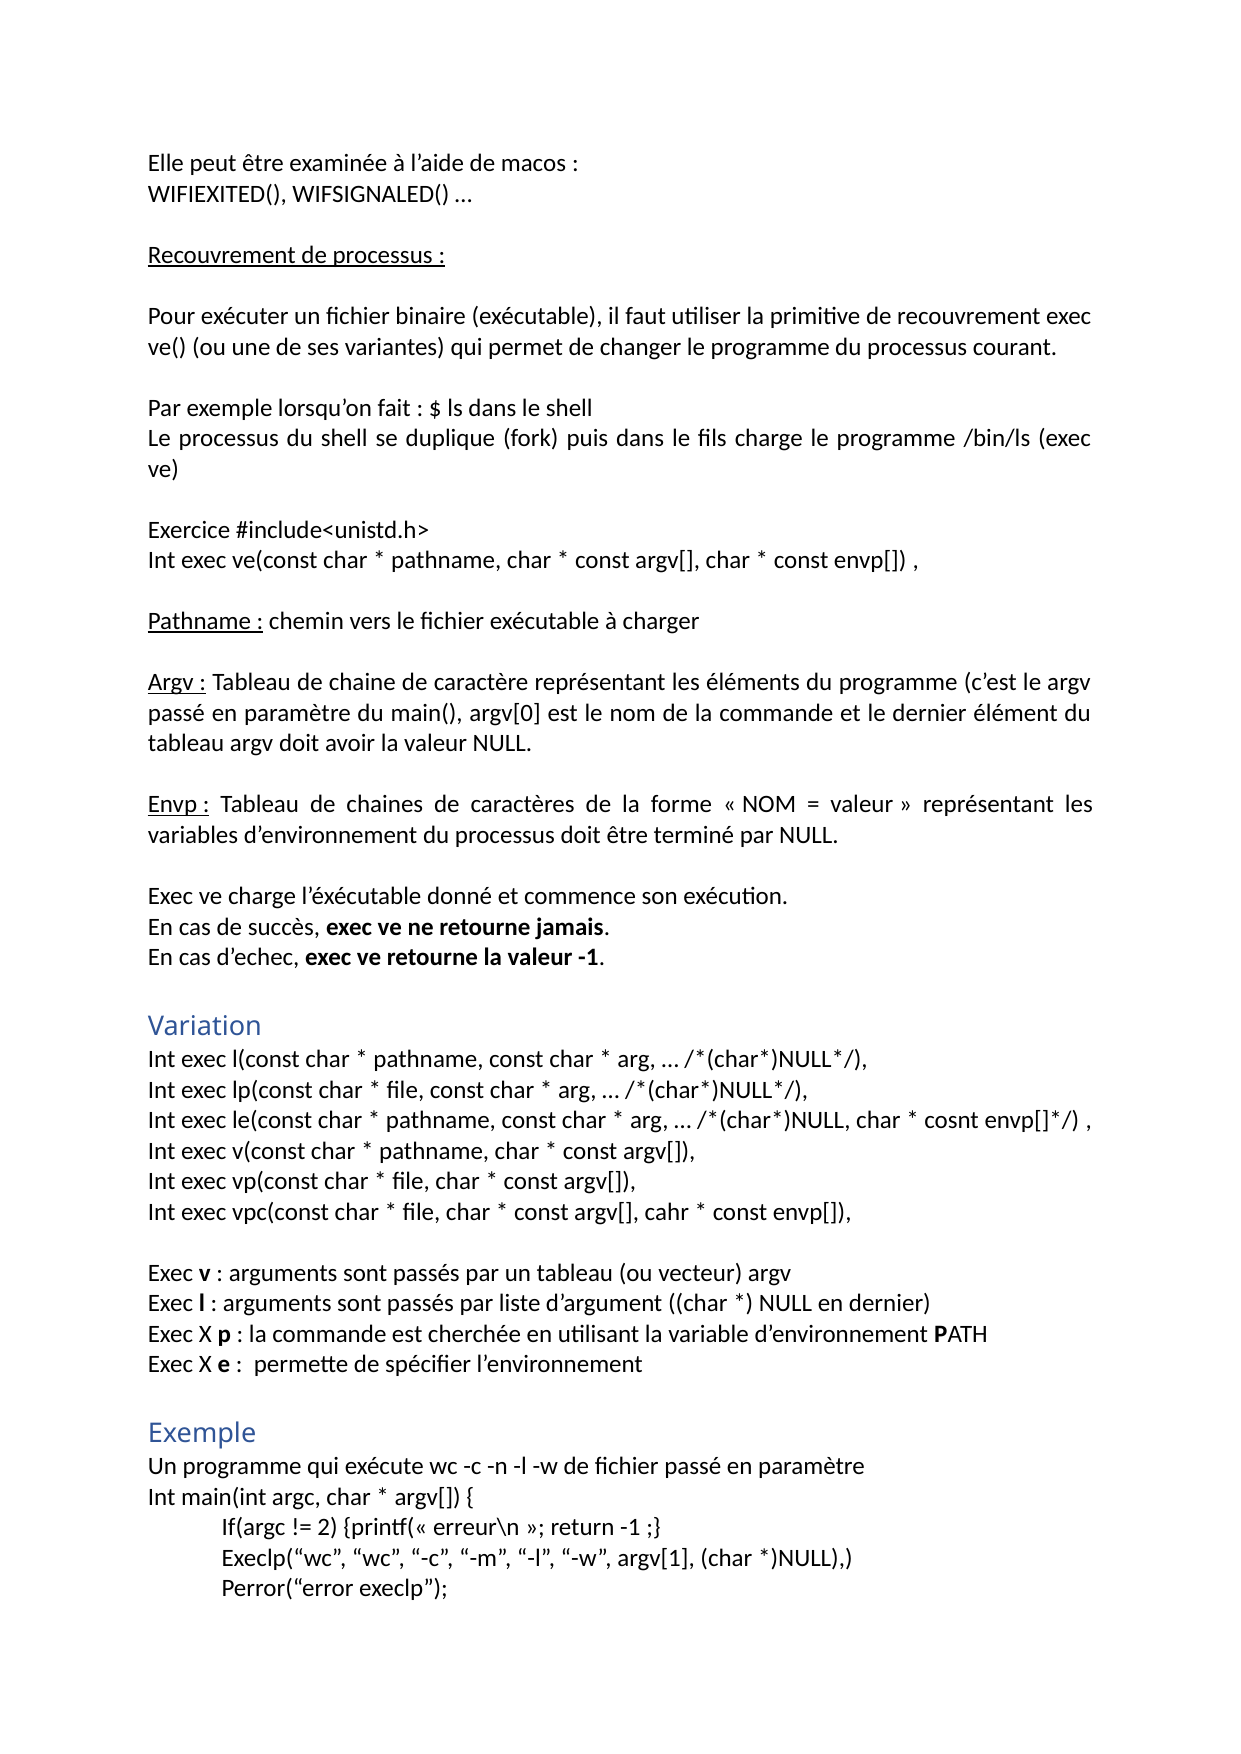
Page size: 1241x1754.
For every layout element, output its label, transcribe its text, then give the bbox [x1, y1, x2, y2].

text Envp : Tableau de chaines de caractères de la forme « NOM = valeur » représentant les variables d’environnement du processus doit être terminé par NULL. [148, 788, 1093, 849]
text Exec ve charge l’éxécutable donné et commence son exécution. [148, 880, 1093, 911]
text Int exec vpc(const char * file, char * const argv[], cahr * const envp[]), [148, 1196, 1093, 1226]
text Un programme qui exécute wc -c -n -l -w de fichier passé en paramètre [148, 1451, 1093, 1481]
text En cas d’echec, exec ve retourne la valeur -1. [148, 941, 1093, 972]
text Exec l : arguments sont passés par liste d’argument ((char *) NULL en dernier) [148, 1287, 1093, 1318]
text Int exec lp(const char * file, const char * arg, … /*(char*)NULL*/), [148, 1074, 1093, 1104]
text Int exec l(const char * pathname, const char * arg, … /*(char*)NULL*/), [148, 1043, 1093, 1074]
text Execlp(“wc”, “wc”, “-c”, “-m”, “-l”, “-w”, argv[1], (char *)NULL),) [148, 1542, 1093, 1573]
text Int exec vp(const char * file, char * const argv[]), [148, 1165, 1093, 1196]
text Exec X p : la commande est cherchée en utilisant la variable d’environnement PATH [148, 1318, 1093, 1348]
text En cas de succès, exec ve ne retourne jamais. [148, 911, 1093, 941]
subtitle Exemple [148, 1414, 1093, 1451]
text Recouvrement de processus : [148, 239, 1093, 270]
text Int exec le(const char * pathname, const char * arg, … /*(char*)NULL, char * cosnt envp[]*/) , [148, 1104, 1093, 1135]
text Int exec ve(const char * pathname, char * const argv[], char * const envp[]) , [148, 544, 1093, 575]
text Argv : Tableau de chaine de caractère représentant les éléments du programme (c’est le argv passé en paramètre du main(), argv[0] est le nom de la commande et le dernier élément du tableau argv doit avoir la valeur NULL. [148, 666, 1093, 758]
text Le processus du shell se duplique (fork) puis dans le fils charge le programme /bin/ls (exec ve) [148, 422, 1093, 483]
text Par exemple lorsqu’on fait : $ ls dans le shell [148, 392, 1093, 422]
text Elle peut être examinée à l’aide de macos : [148, 148, 1093, 178]
text Exec X e : permette de spécifier l’environnement [148, 1348, 1093, 1379]
text Exercice #include<unistd.h> [148, 514, 1093, 544]
text Perror(“error execlp”); [148, 1573, 1093, 1603]
text If(argc != 2) {printf(« erreur\n »; return -1 ;} [148, 1512, 1093, 1542]
subtitle Variation [148, 1006, 1093, 1043]
text Int exec v(const char * pathname, char * const argv[]), [148, 1135, 1093, 1165]
text Pathname : chemin vers le fichier exécutable à charger [148, 605, 1093, 636]
text WIFIEXITED(), WIFSIGNALED() … [148, 178, 1093, 209]
text Exec v : arguments sont passés par un tableau (ou vecteur) argv [148, 1257, 1093, 1287]
text Int main(int argc, char * argv[]) { [148, 1481, 1093, 1512]
text Pour exécuter un fichier binaire (exécutable), il faut utiliser la primitive de recouvrement exec ve() (ou une de ses variantes) qui permet de changer le programme du processus courant. [148, 300, 1093, 361]
